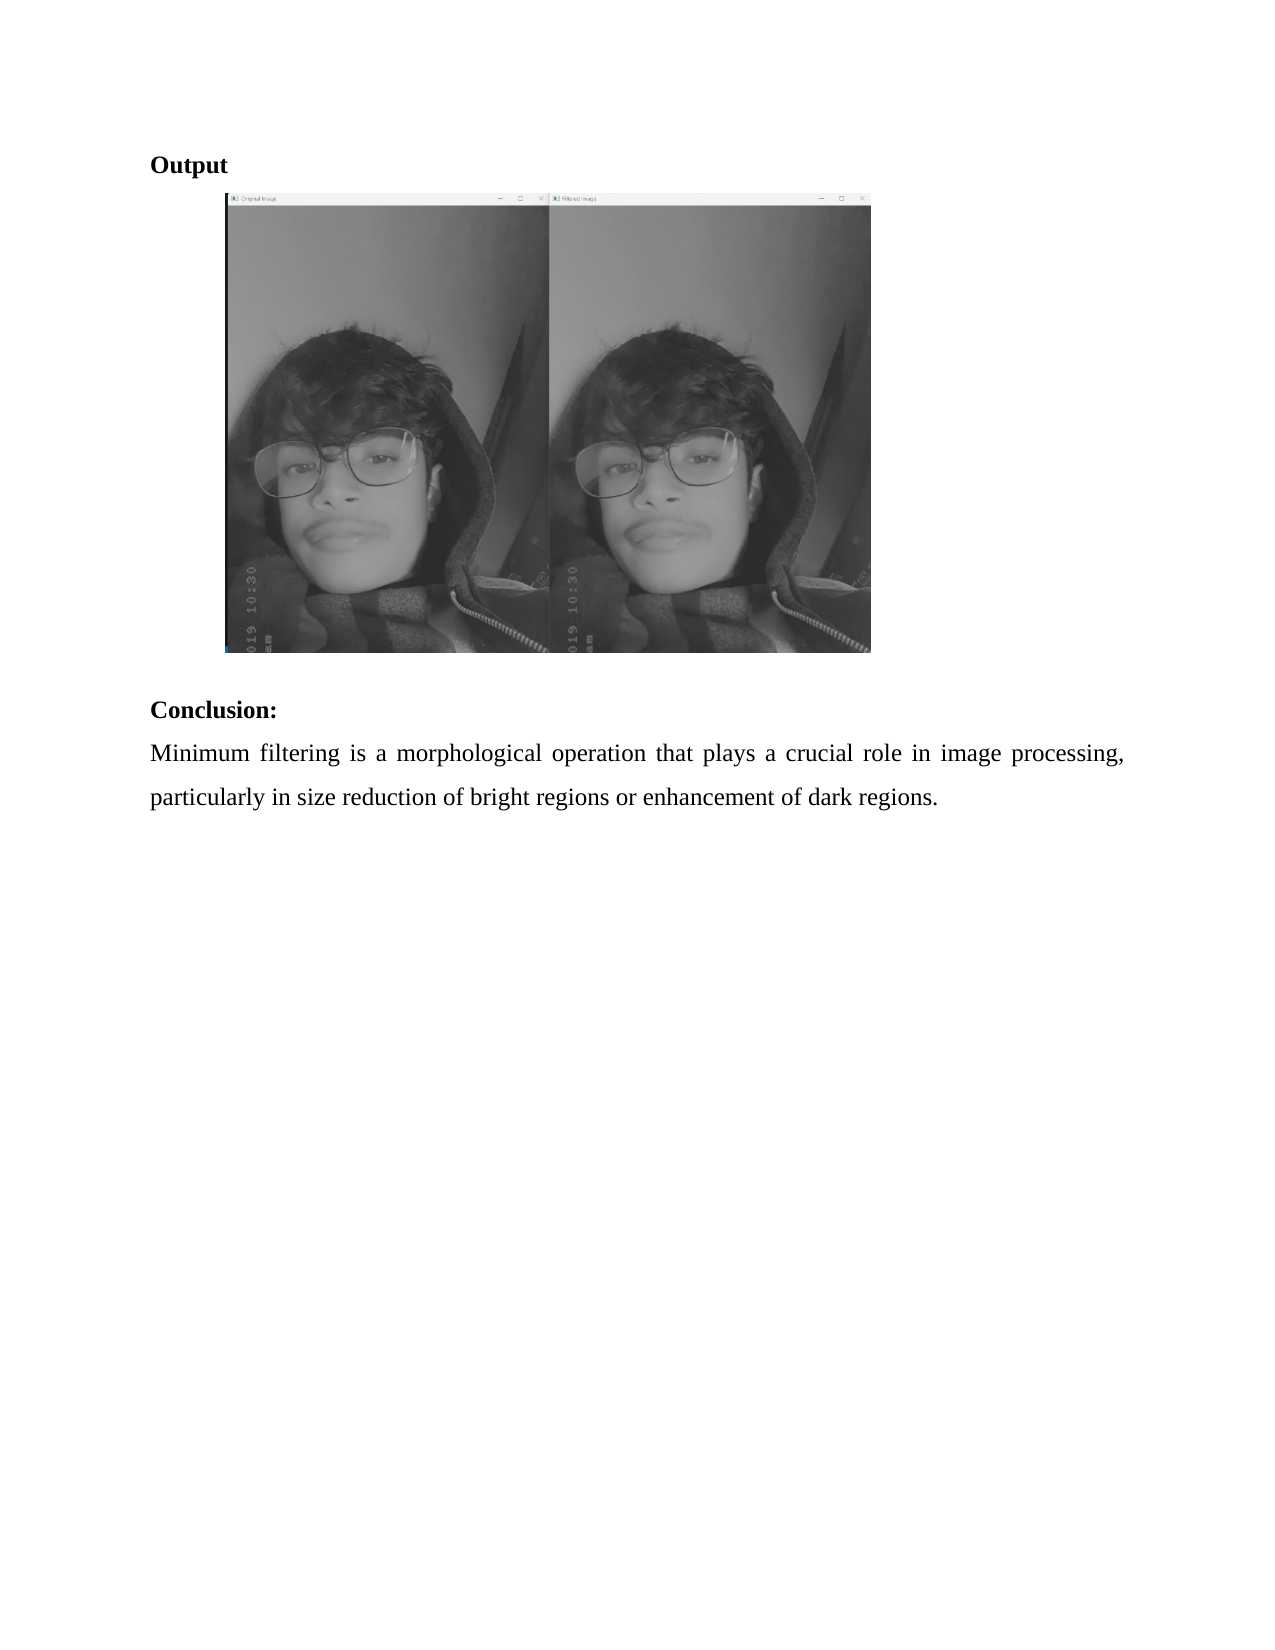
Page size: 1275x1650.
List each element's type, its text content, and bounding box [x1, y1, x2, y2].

text Output [150, 150, 1125, 179]
text Minimum filtering is a morphological operation that plays a crucial role in image processing, particularly in size reduction of bright regions or enhancement of dark regions. [150, 738, 1125, 810]
picture [225, 193, 871, 653]
text Conclusion: [150, 695, 1125, 724]
